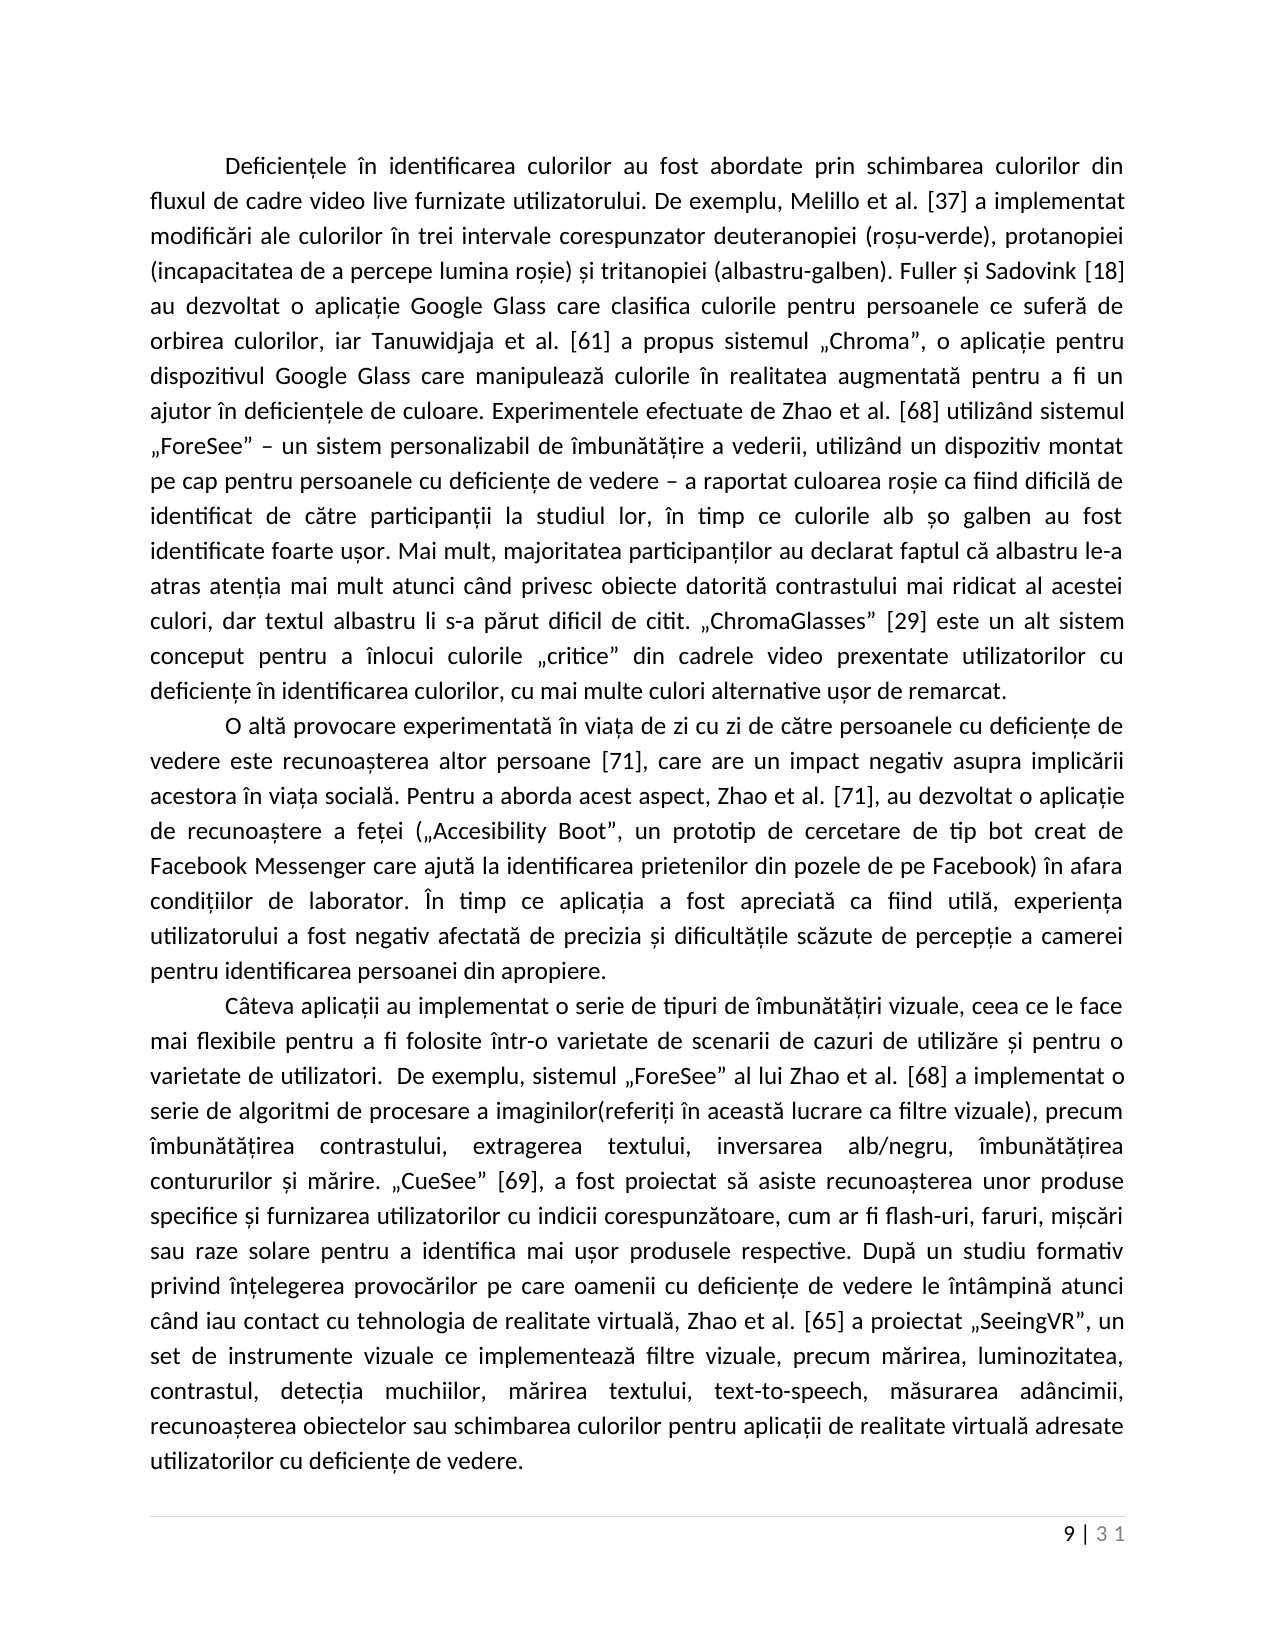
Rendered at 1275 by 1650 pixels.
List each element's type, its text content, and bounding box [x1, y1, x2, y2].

text O altă provocare experimentată în viața de zi cu zi de către persoanele cu deficiențe de vedere este recunoașterea altor persoane [71], care are un impact negativ asupra implicării acestora în viața socială. Pentru a aborda acest aspect, Zhao et al. [71], au dezvoltat o aplicație de recunoaștere a feței („Accesibility Boot”, un prototip de cercetare de tip bot creat de Facebook Messenger care ajută la identificarea prietenilor din pozele de pe Facebook) în afara condițiilor de laborator. În timp ce aplicația a fost apreciată ca fiind utilă, experiența utilizatorului a fost negativ afectată de precizia și dificultățile scăzute de percepție a camerei pentru identificarea persoanei din apropiere. [150, 710, 1125, 986]
text Deficiențele în identificarea culorilor au fost abordate prin schimbarea culorilor din fluxul de cadre video live furnizate utilizatorului. De exemplu, Melillo et al. [37] a implementat modificări ale culorilor în trei intervale corespunzator deuteranopiei (roșu-verde), protanopiei (incapacitatea de a percepe lumina roșie) și tritanopiei (albastru-galben). Fuller și Sadovink [18] au dezvoltat o aplicație Google Glass care clasifica culorile pentru persoanele ce suferă de orbirea culorilor, iar Tanuwidjaja et al. [61] a propus sistemul „Chroma”, o aplicație pentru dispozitivul Google Glass care manipulează culorile în realitatea augmentată pentru a fi un ajutor în deficiențele de culoare. Experimentele efectuate de Zhao et al. [68] utilizând sistemul „ForeSee” – un sistem personalizabil de îmbunătățire a vederii, utilizând un dispozitiv montat pe cap pentru persoanele cu deficiențe de vedere – a raportat culoarea roșie ca fiind dificilă de identificat de către participanții la studiul lor, în timp ce culorile alb șo galben au fost identificate foarte ușor. Mai mult, majoritatea participanților au declarat faptul că albastru le-a atras atenția mai mult atunci când privesc obiecte datorită contrastului mai ridicat al acestei culori, dar textul albastru li s-a părut dificil de citit. „ChromaGlasses” [29] este un alt sistem conceput pentru a înlocui culorile „critice” din cadrele video prexentate utilizatorilor cu deficiențe în identificarea culorilor, cu mai multe culori alternative ușor de remarcat. [150, 150, 1125, 706]
text Câteva aplicații au implementat o serie de tipuri de îmbunătățiri vizuale, ceea ce le face mai flexibile pentru a fi folosite într-o varietate de scenarii de cazuri de utilizăre și pentru o varietate de utilizatori. De exemplu, sistemul „ForeSee” al lui Zhao et al. [68] a implementat o serie de algoritmi de procesare a imaginilor(referiți în această lucrare ca filtre vizuale), precum îmbunătățirea contrastului, extragerea textului, inversarea alb/negru, îmbunătățirea contururilor și mărire. „CueSee” [69], a fost proiectat să asiste recunoașterea unor produse specifice și furnizarea utilizatorilor cu indicii corespunzătoare, cum ar fi flash-uri, faruri, mișcări sau raze solare pentru a identifica mai ușor produsele respective. După un studiu formativ privind înțelegerea provocărilor pe care oamenii cu deficiențe de vedere le întâmpină atunci când iau contact cu tehnologia de realitate virtuală, Zhao et al. [65] a proiectat „SeeingVR”, un set de instrumente vizuale ce implementează filtre vizuale, precum mărirea, luminozitatea, contrastul, detecția muchiilor, mărirea textului, text-to-speech, măsurarea adâncimii, recunoașterea obiectelor sau schimbarea culorilor pentru aplicații de realitate virtuală adresate utilizatorilor cu deficiențe de vedere. [150, 990, 1125, 1476]
